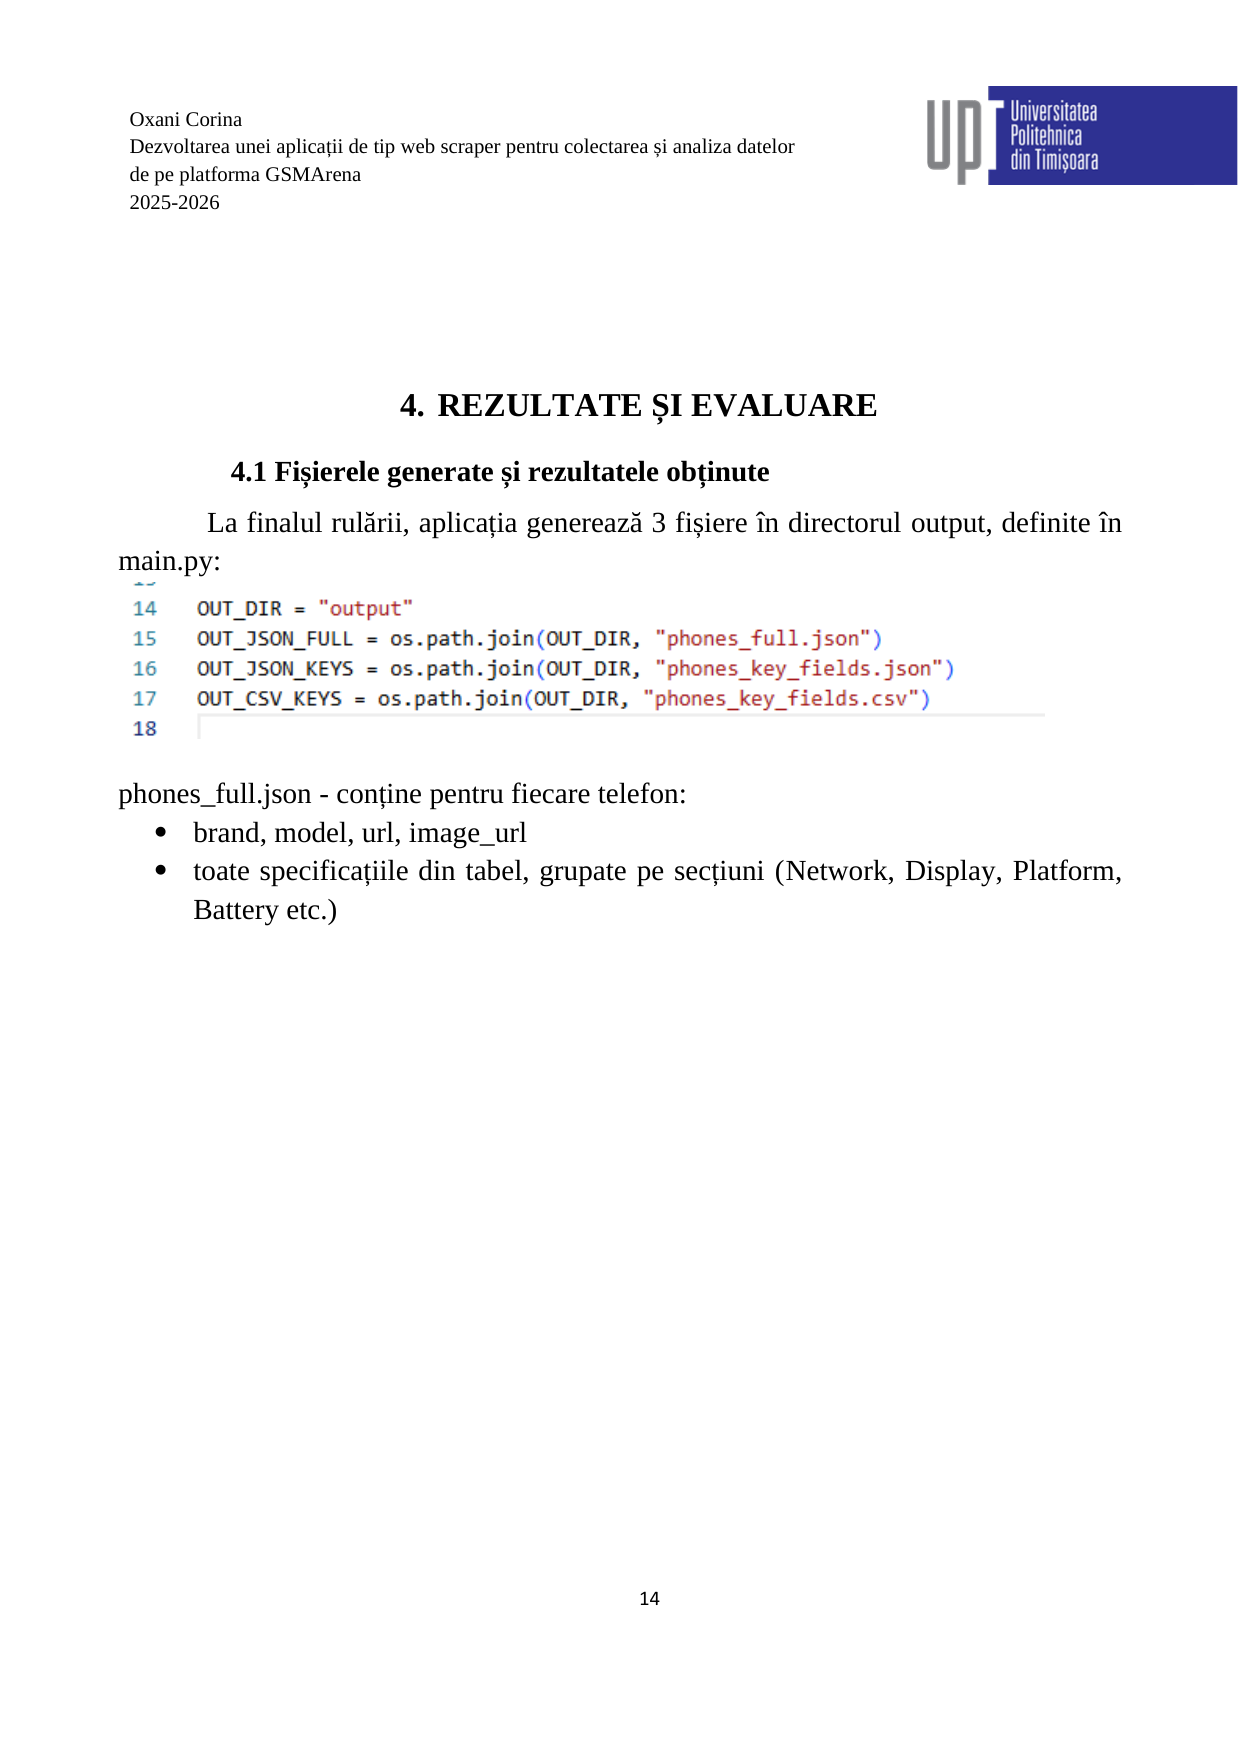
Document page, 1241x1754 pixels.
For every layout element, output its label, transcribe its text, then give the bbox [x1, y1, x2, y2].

subtitle REZULTATE ȘI EVALUARE [156, 385, 1122, 423]
picture [118, 582, 1045, 739]
picture [927, 86, 1238, 185]
subtitle Fișierele generate și rezultatele obținute [231, 454, 1122, 487]
text phones_full.json - conține pentru fiecare telefon: [118, 776, 1122, 810]
list brand, model, url, image_url [156, 815, 1122, 848]
list toate specificațiile din tabel, grupate pe secțiuni (Network, Display, Platform, Battery etc.) [156, 853, 1122, 926]
